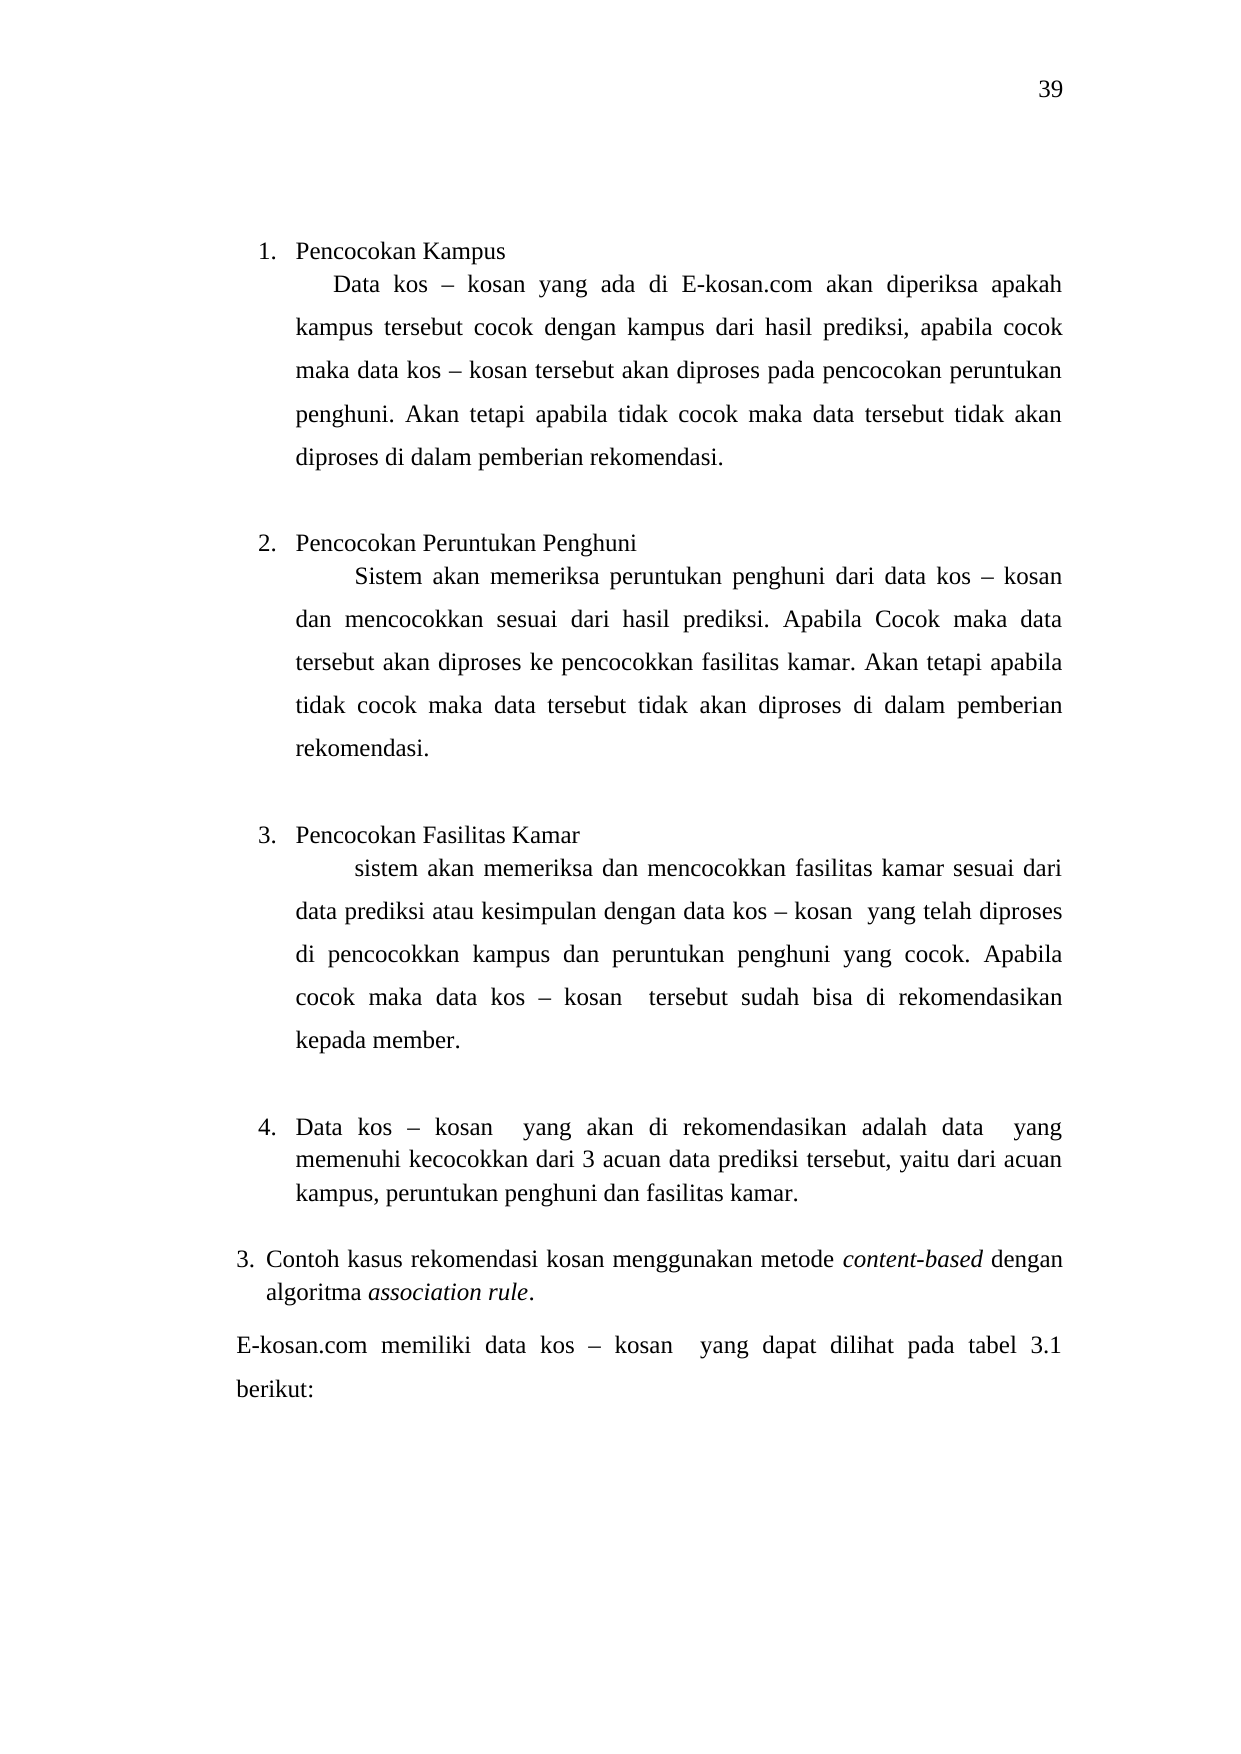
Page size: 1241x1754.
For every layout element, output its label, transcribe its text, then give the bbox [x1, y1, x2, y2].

list Pencocokan Kampus [258, 236, 1063, 265]
list Data kos – kosan yang ada di E-kosan.com akan diperiksa apakah kampus tersebut cocok dengan kampus dari hasil prediksi, apabila cocok maka data kos – kosan tersebut akan diproses pada pencocokan peruntukan penghuni. Akan tetapi apabila tidak cocok maka data tersebut tidak akan diproses di dalam pemberian rekomendasi. [295, 269, 1063, 471]
list Pencocokan Fasilitas Kamar [258, 820, 1063, 848]
list Sistem akan memeriksa peruntukan penghuni dari data kos – kosan dan mencocokkan sesuai dari hasil prediksi. Apabila Cocok maka data tersebut akan diproses ke pencocokkan fasilitas kamar. Akan tetapi apabila tidak cocok maka data tersebut tidak akan diproses di dalam pemberian rekomendasi. [295, 561, 1063, 762]
list Contoh kasus rekomendasi kosan menggunakan metode content-based dengan algoritma association rule. [236, 1244, 1063, 1305]
text E-kosan.com memiliki data kos – kosan yang dapat dilihat pada tabel 3.1 berikut: [236, 1331, 1063, 1402]
list sistem akan memeriksa dan mencocokkan fasilitas kamar sesuai dari data prediksi atau kesimpulan dengan data kos – kosan yang telah diproses di pencocokkan kampus dan peruntukan penghuni yang cocok. Apabila cocok maka data kos – kosan tersebut sudah bisa di rekomendasikan kepada member. [295, 853, 1063, 1054]
list Data kos – kosan yang akan di rekomendasikan adalah data yang memenuhi kecocokkan dari 3 acuan data prediksi tersebut, yaitu dari acuan kampus, peruntukan penghuni dan fasilitas kamar. [258, 1112, 1063, 1206]
list Pencocokan Peruntukan Penghuni [258, 528, 1063, 557]
